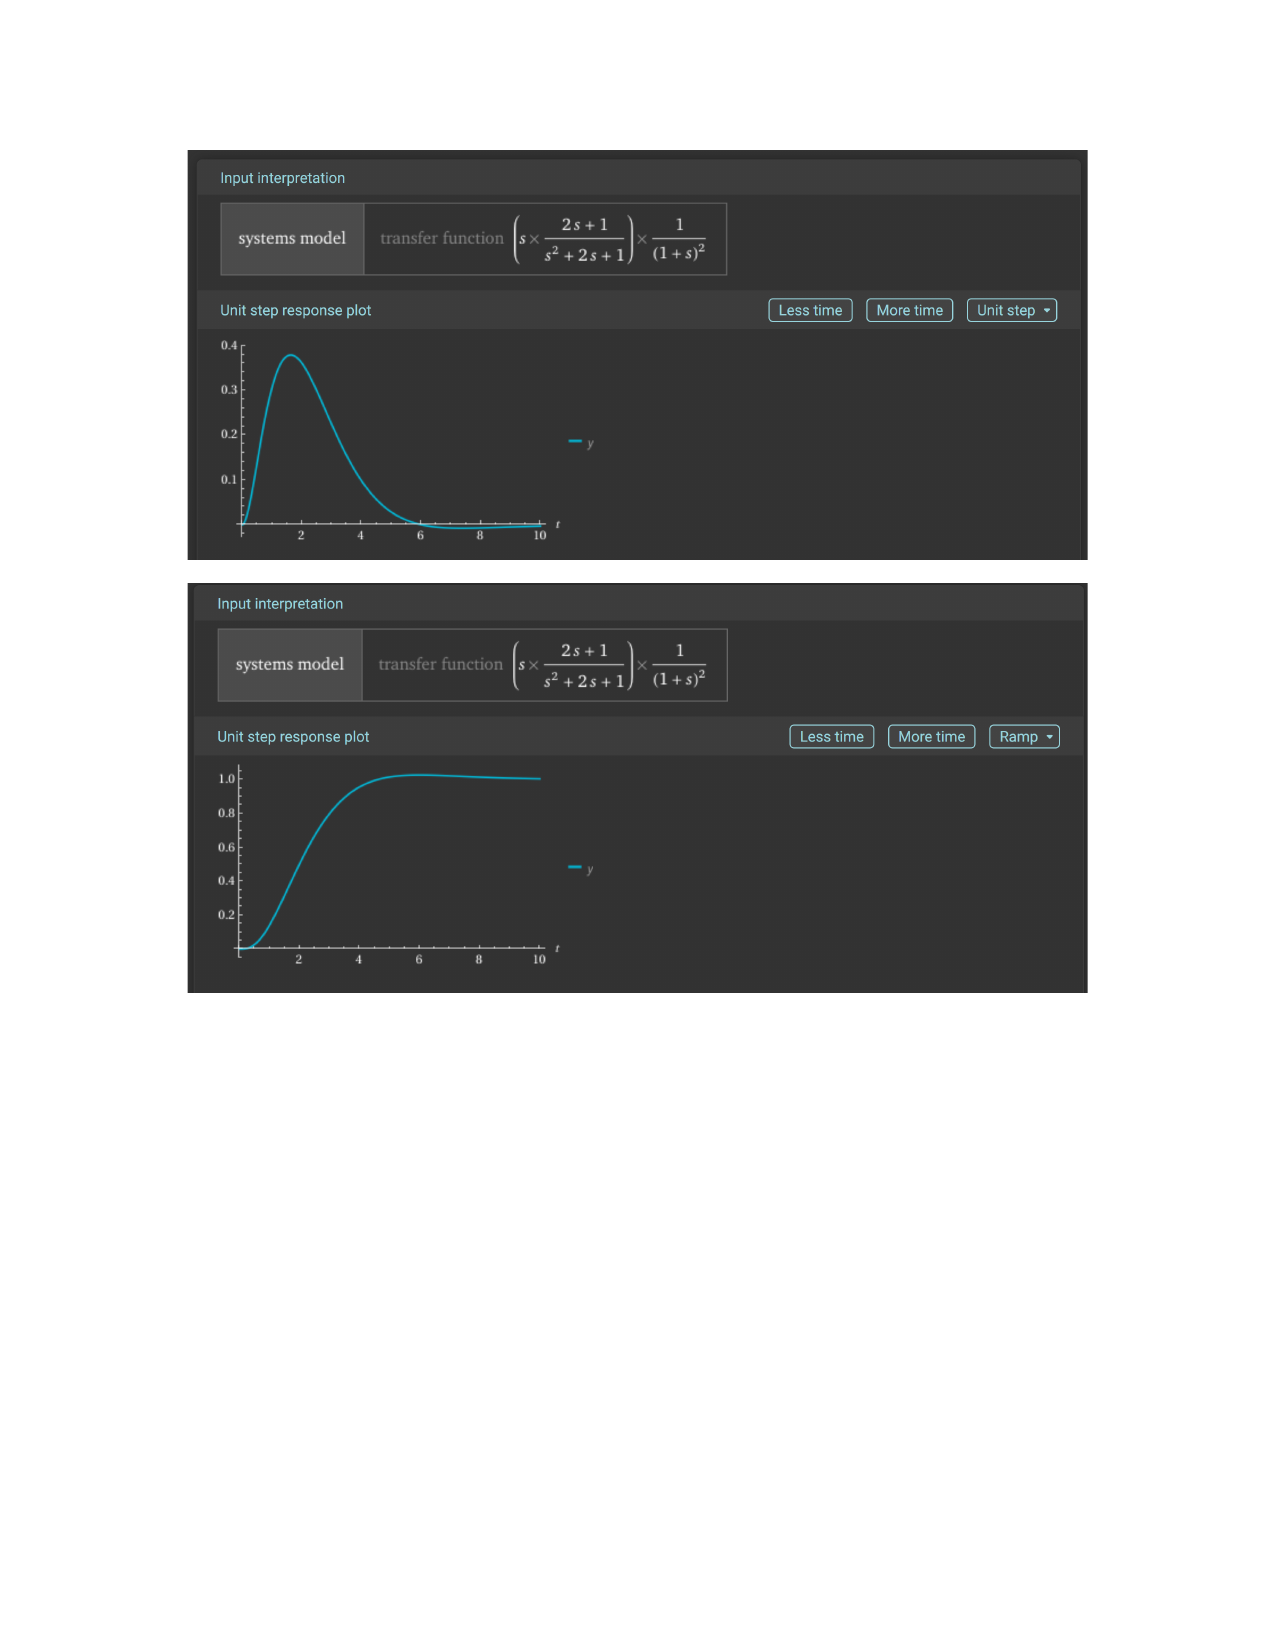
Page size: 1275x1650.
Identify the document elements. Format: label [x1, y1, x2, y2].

picture [187, 150, 1088, 560]
picture [187, 583, 1088, 993]
